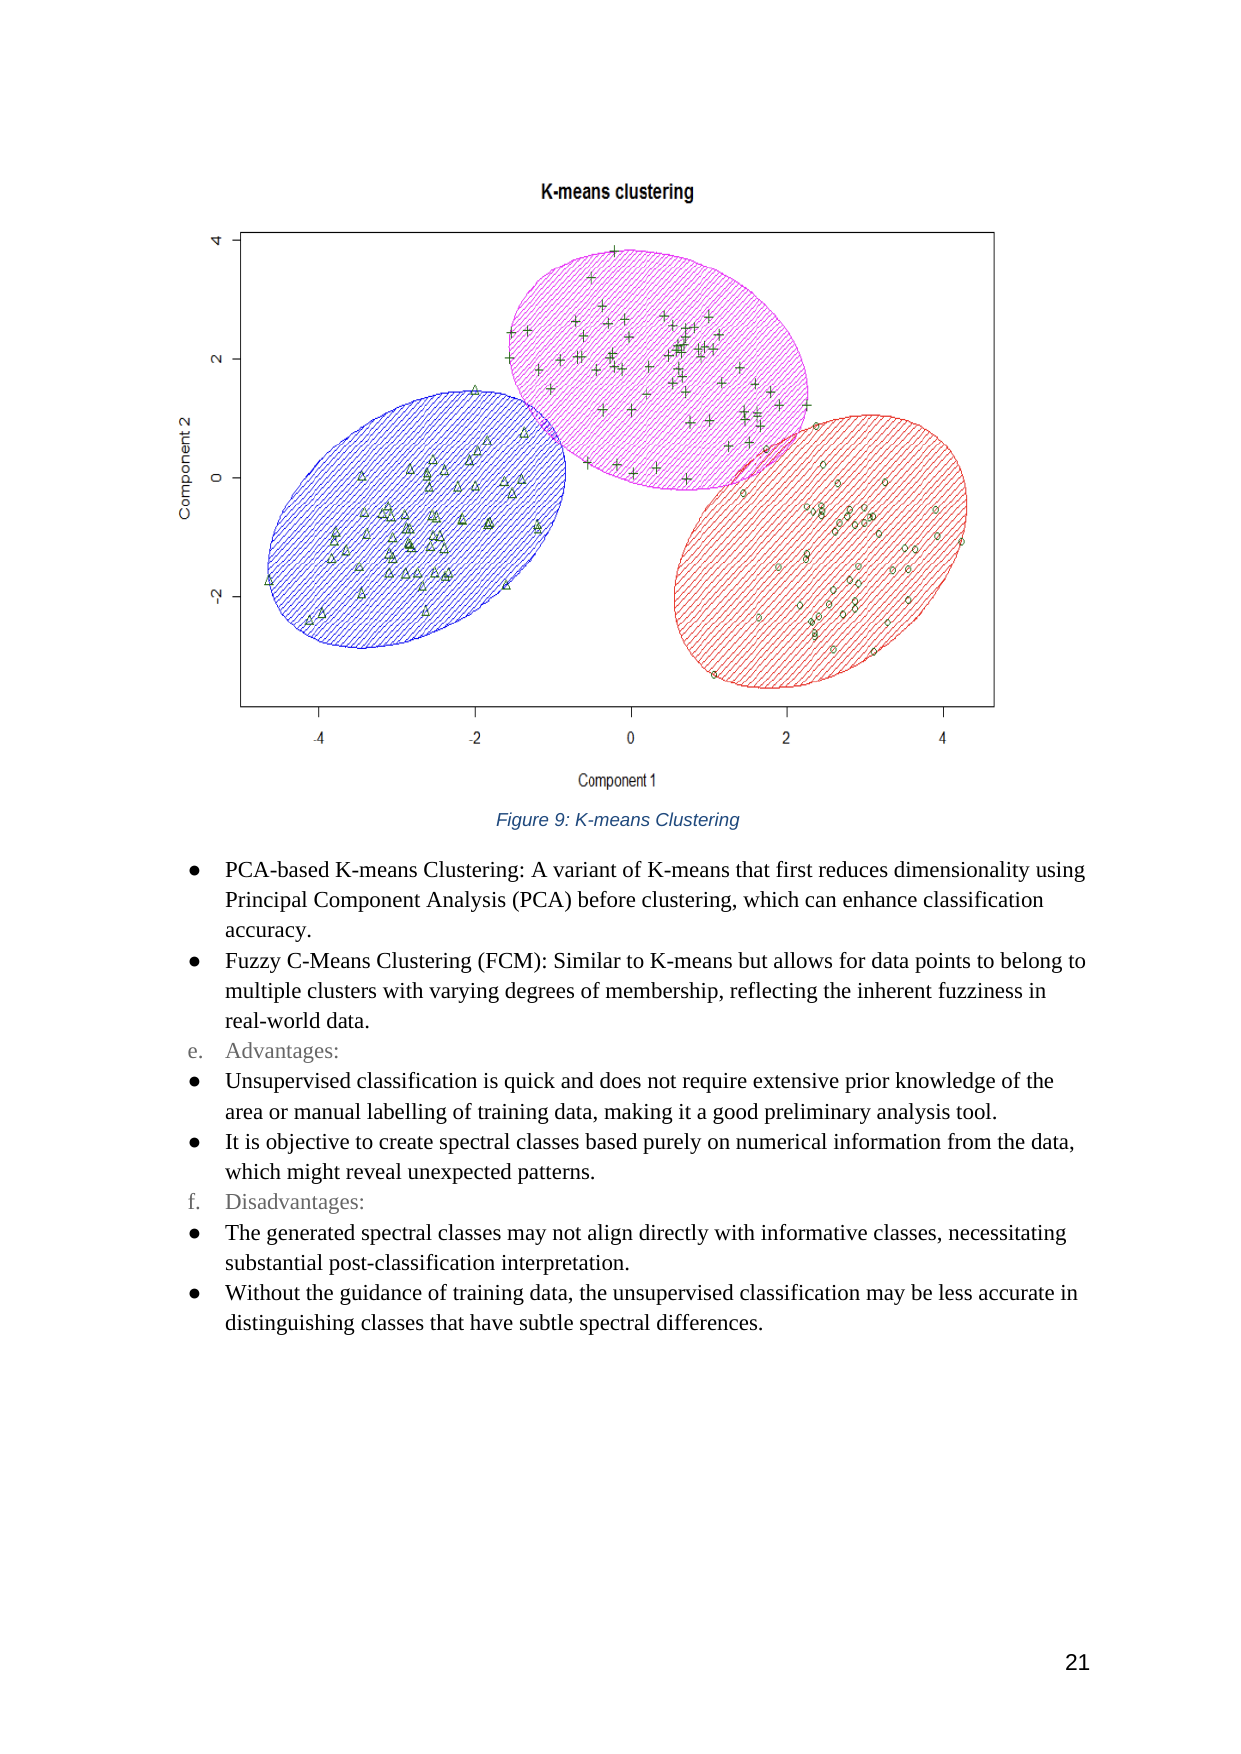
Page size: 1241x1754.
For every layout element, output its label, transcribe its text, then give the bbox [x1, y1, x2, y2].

list Without the guidance of training data, the unsupervised classification may be less accurate in distinguishing classes that have subtle spectral differences. [187, 1279, 1090, 1336]
picture [148, 149, 1089, 800]
list The generated spectral classes may not align directly with informative classes, necessitating substantial post-classification interpretation. [187, 1218, 1090, 1275]
list Fuzzy C-Means Clustering (FCM): Similar to K-means but allows for data points to belong to multiple clusters with varying degrees of membership, reflecting the inherent fuzziness in real-world data. [187, 947, 1090, 1033]
list It is objective to create spectral classes based purely on numerical information from the data, which might reveal unexpected patterns. [187, 1128, 1090, 1184]
subtitle Disadvantages: [187, 1188, 1090, 1215]
list Unsupervised classification is quick and does not require extensive prior knowledge of the area or manual labelling of training data, making it a good preliminary analysis tool. [187, 1067, 1090, 1124]
subtitle Advantages: [187, 1037, 1090, 1064]
